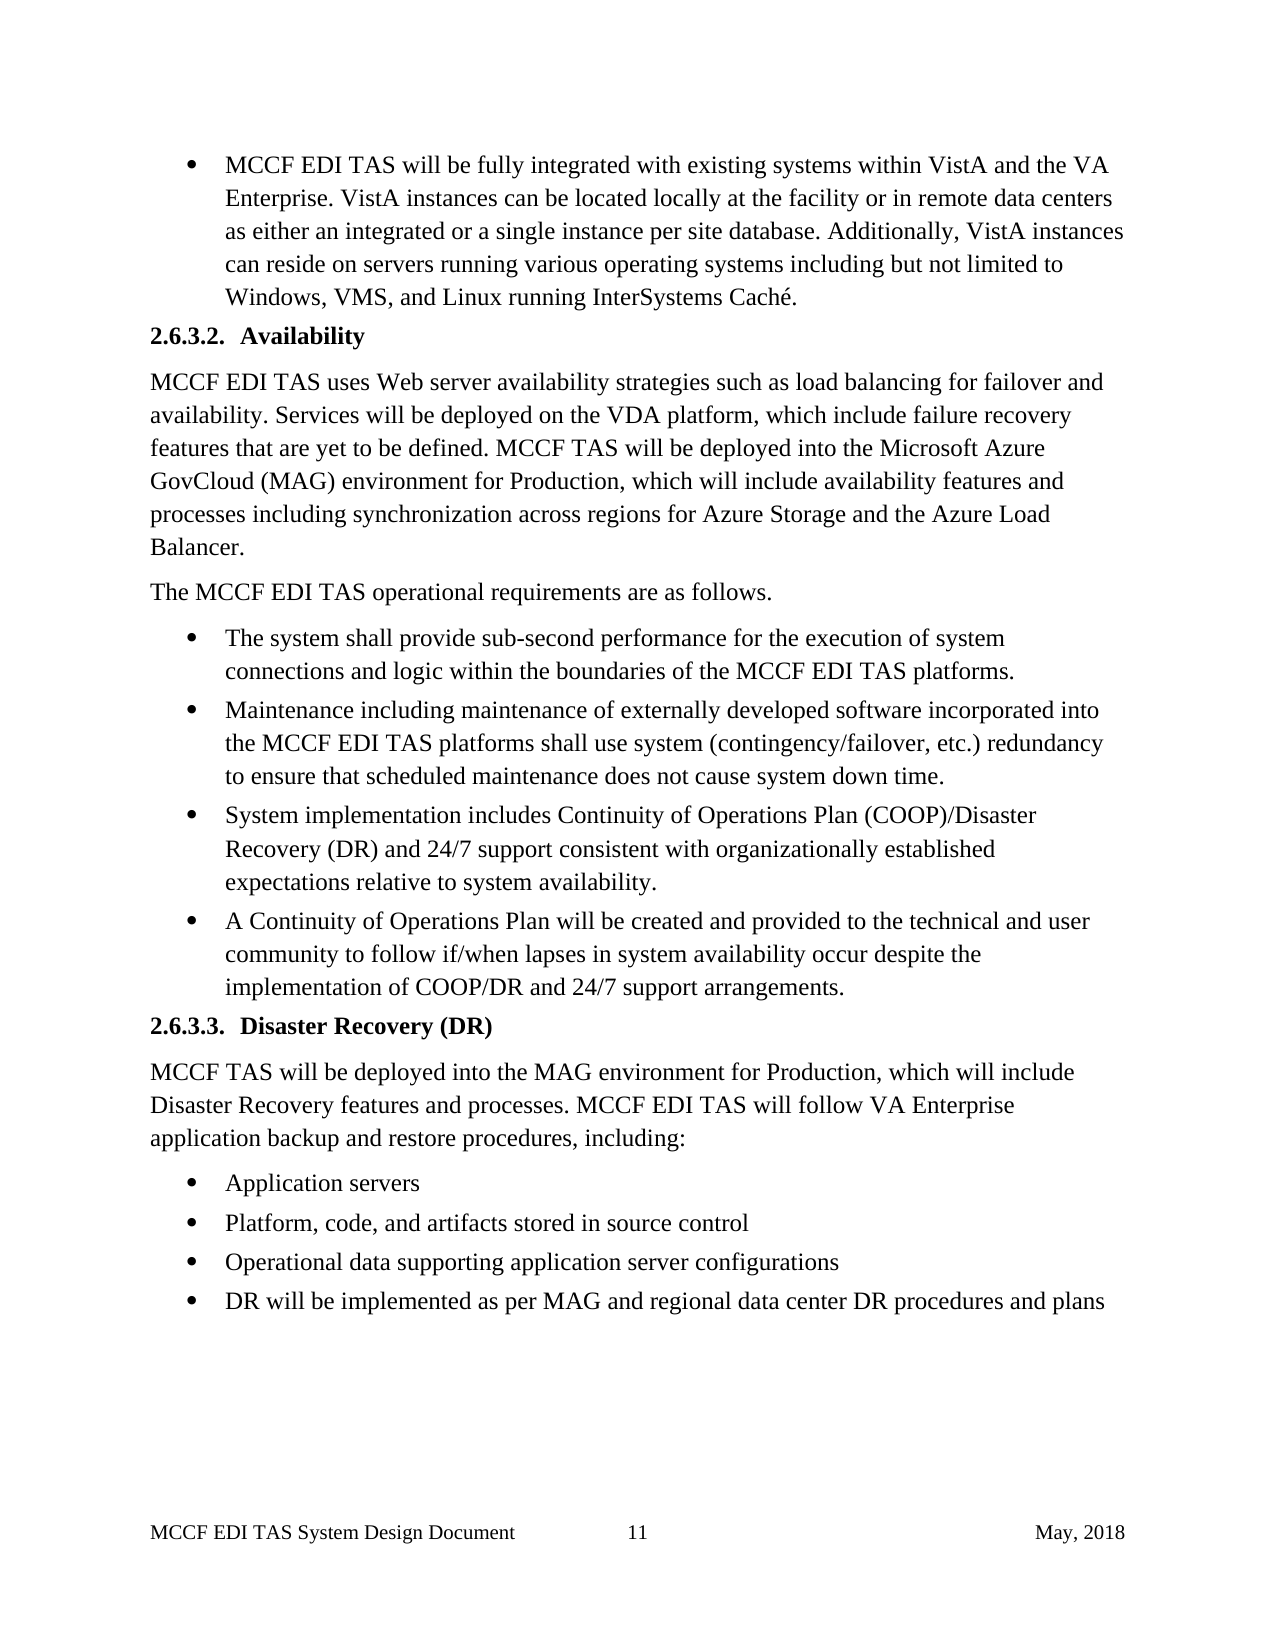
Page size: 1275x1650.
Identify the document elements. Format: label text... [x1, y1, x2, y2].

text MCCF EDI TAS uses Web server availability strategies such as load balancing for failover and availability. Services will be deployed on the VDA platform, which include failure recovery features that are yet to be defined. MCCF TAS will be deployed into the Microsoft Azure GovCloud (MAG) environment for Production, which will include availability features and processes including synchronization across regions for Azure Storage and the Azure Load Balancer. [150, 367, 1125, 561]
text MCCF EDI TAS will be fully integrated with existing systems within VistA and the VA Enterprise. VistA instances can be located locally at the facility or in remote data centers as either an integrated or a single instance per site database. Additionally, VistA instances can reside on servers running various operating systems including but not limited to Windows, VMS, and Linux running InterSystems Caché. [187, 150, 1125, 311]
text MCCF TAS will be deployed into the MAG environment for Production, which will include Disaster Recovery features and processes. MCCF EDI TAS will follow VA Enterprise application backup and restore procedures, including: [150, 1057, 1125, 1152]
text Platform, code, and artifacts stored in source control [187, 1208, 1125, 1236]
text Operational data supporting application server configurations [187, 1247, 1125, 1276]
subtitle Availability [150, 321, 1125, 350]
text The system shall provide sub-second performance for the execution of system connections and logic within the boundaries of the MCCF EDI TAS platforms. [187, 623, 1125, 685]
text Application servers [187, 1168, 1125, 1197]
text Maintenance including maintenance of externally developed software incorporated into the MCCF EDI TAS platforms shall use system (contingency/failover, etc.) redundancy to ensure that scheduled maintenance does not cause system down time. [187, 695, 1125, 790]
text System implementation includes Continuity of Operations Plan (COOP)/Disaster Recovery (DR) and 24/7 support consistent with organizationally established expectations relative to system availability. [187, 801, 1125, 895]
text A Continuity of Operations Plan will be created and provided to the technical and user community to follow if/when lapses in system availability occur despite the implementation of COOP/DR and 24/7 support arrangements. [187, 906, 1125, 1001]
text The MCCF EDI TAS operational requirements are as follows. [150, 577, 1125, 606]
subtitle Disaster Recovery (DR) [150, 1011, 1125, 1040]
text DR will be implemented as per MAG and regional data center DR procedures and plans [187, 1286, 1125, 1315]
